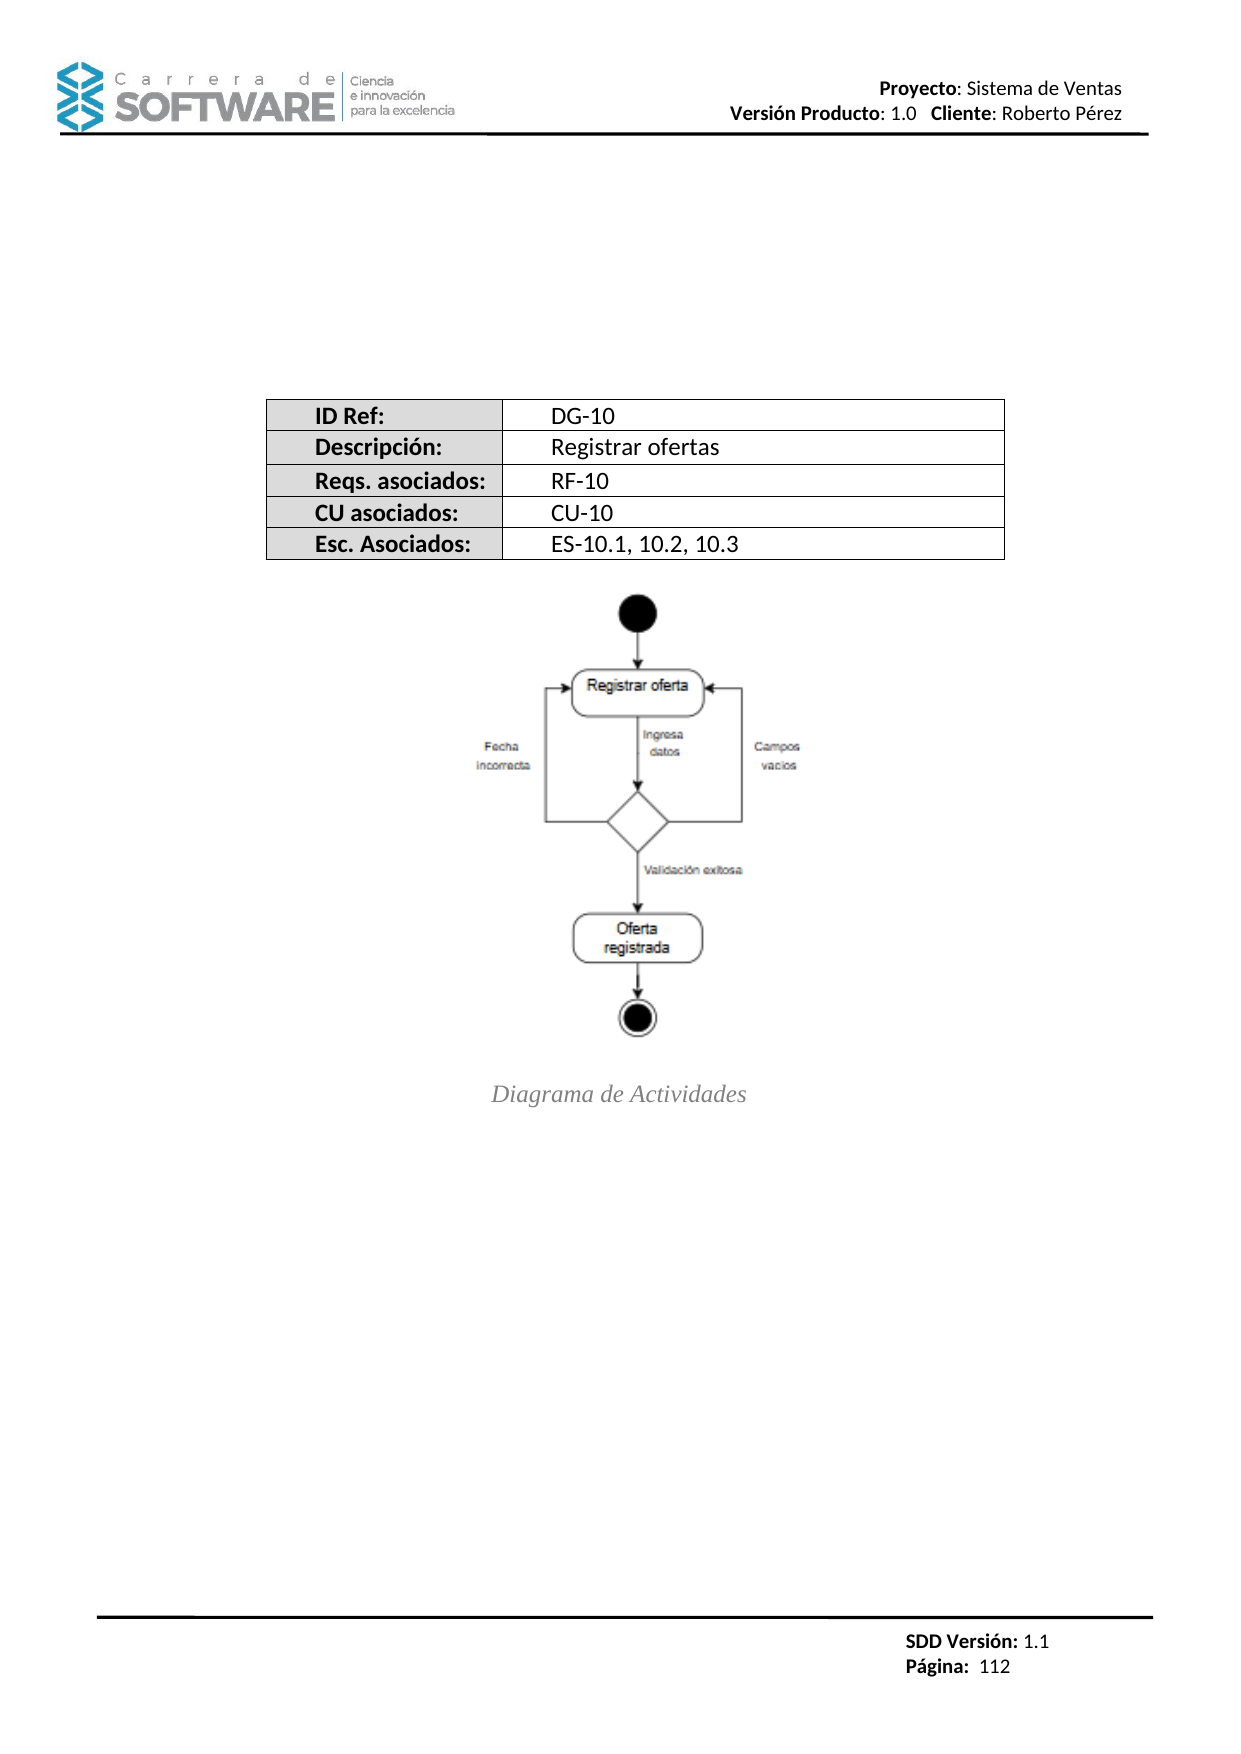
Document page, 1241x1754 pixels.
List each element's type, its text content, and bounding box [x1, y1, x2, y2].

picture [46, 46, 461, 154]
table_cell CU-10 [503, 497, 1004, 527]
table_header ID Ref: [267, 400, 502, 430]
table_cell Descripción: [267, 431, 502, 464]
text Diagrama de Actividades [118, 1079, 1122, 1108]
table_cell Registrar ofertas [503, 431, 1004, 464]
table_cell RF-10 [503, 465, 1004, 496]
table_header DG-10 [503, 400, 1004, 430]
table_cell CU asociados: [267, 497, 502, 527]
table_cell ES-10.1, 10.2, 10.3 [503, 528, 1004, 559]
table_cell Reqs. asociados: [267, 465, 502, 496]
table_cell Esc. Asociados: [267, 528, 502, 559]
picture [455, 590, 822, 1051]
